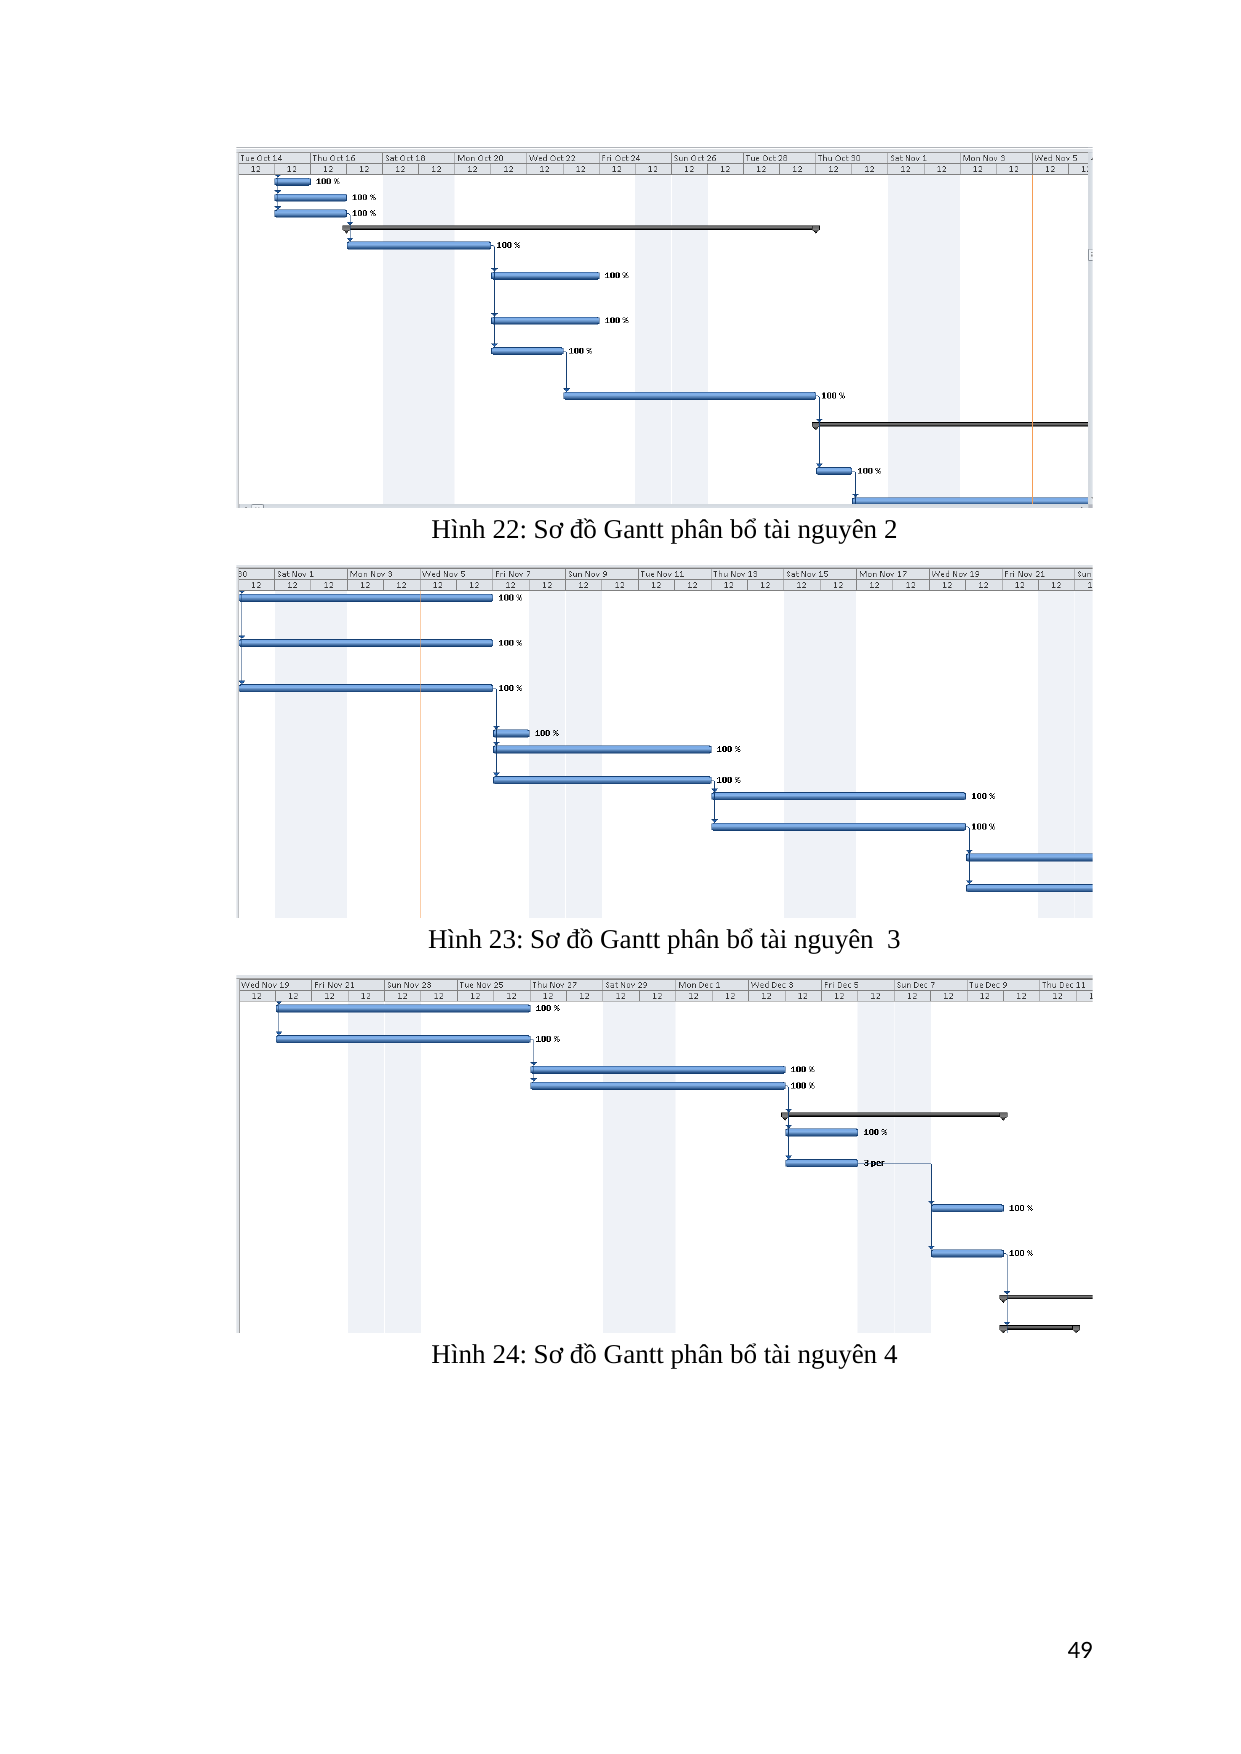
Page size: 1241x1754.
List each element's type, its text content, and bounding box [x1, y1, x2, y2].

text Hình 24: Sơ đồ Gantt phân bổ tài nguyên 4 [236, 1338, 1092, 1369]
text Hình 22: Sơ đồ Gantt phân bổ tài nguyên 2 [236, 514, 1092, 545]
picture [236, 147, 1093, 508]
text Hình 23: Sơ đồ Gantt phân bổ tài nguyên 3 [236, 923, 1092, 954]
picture [236, 565, 1093, 918]
picture [236, 975, 1093, 1333]
